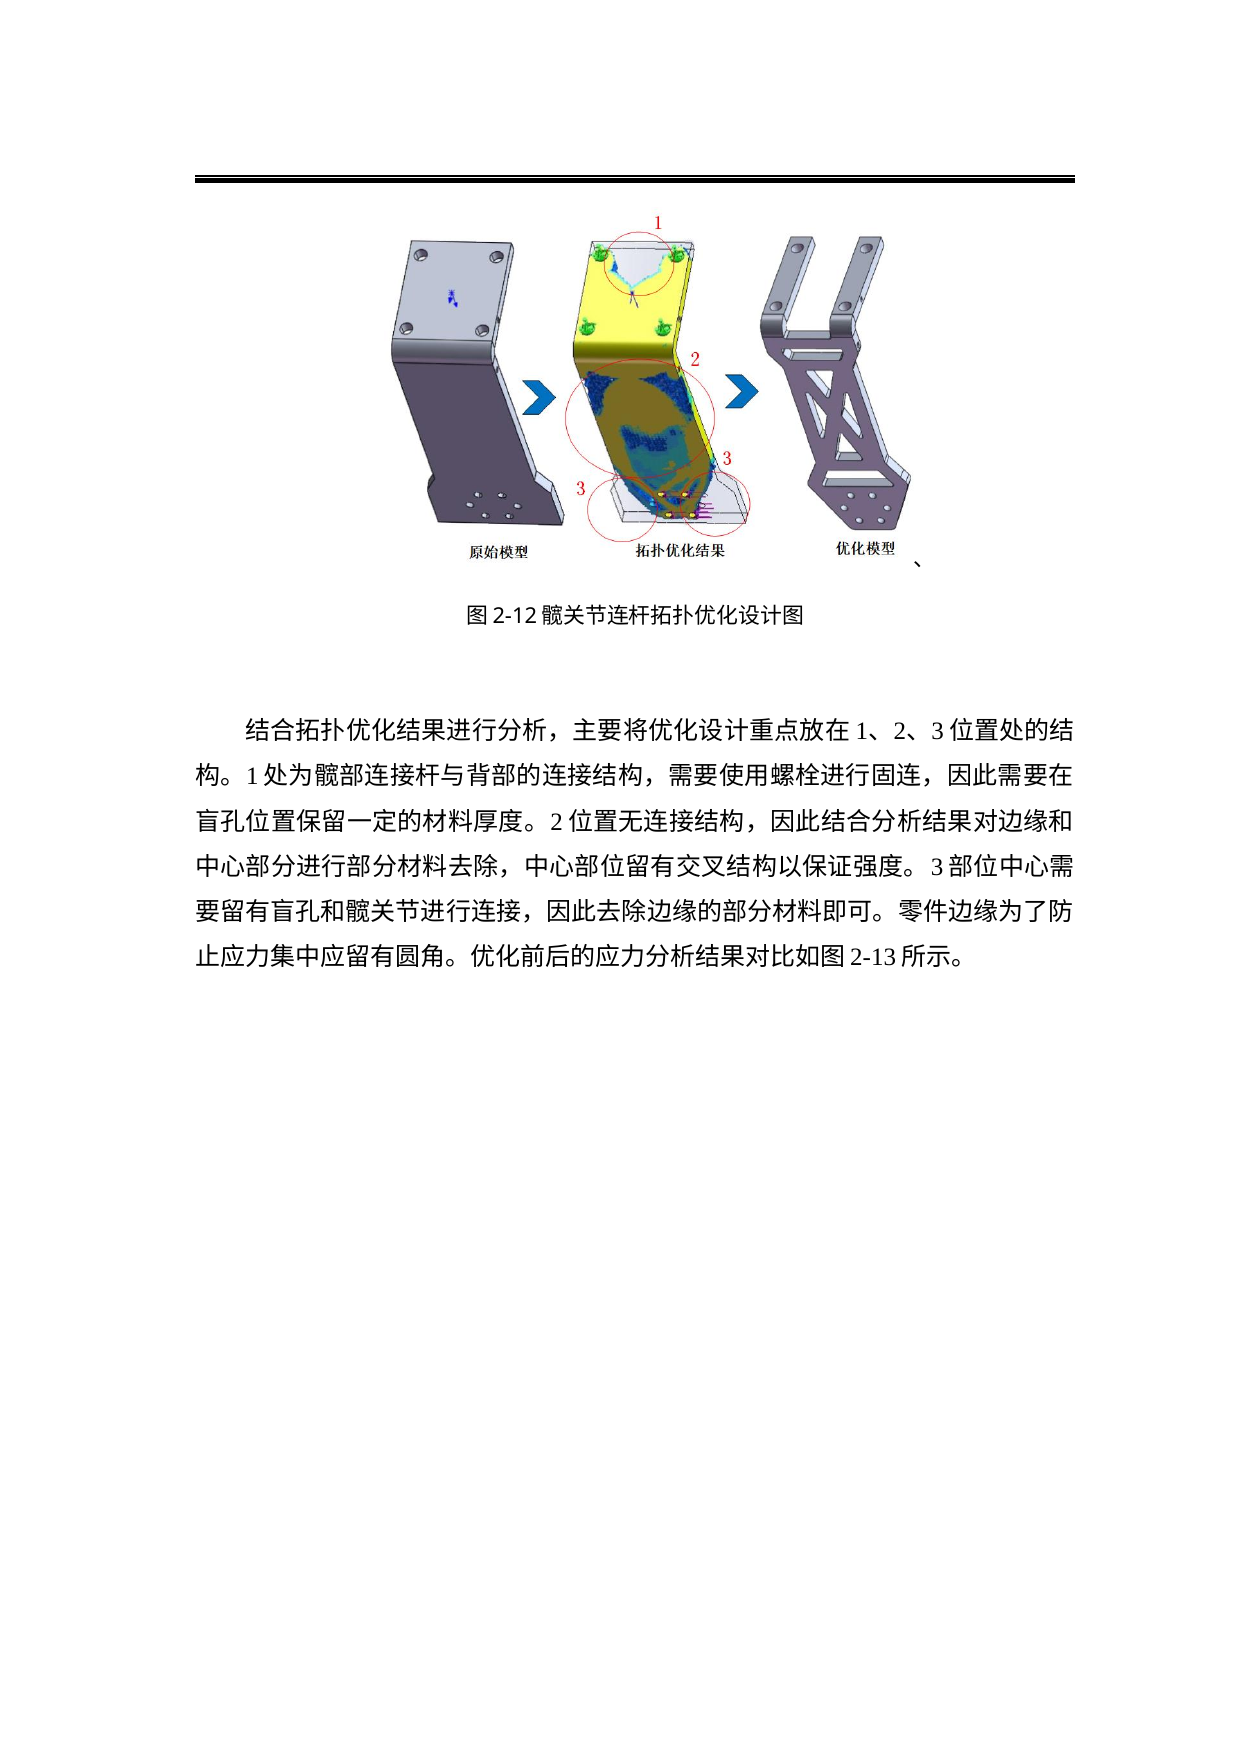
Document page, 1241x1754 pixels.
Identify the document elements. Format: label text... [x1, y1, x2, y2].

text 图2-12髋关节连杆拓扑优化设计图 [195, 598, 1075, 630]
picture [384, 207, 914, 567]
text 结合拓扑优化结果进行分析，主要将优化设计重点放在1、2、3位置处的结构。1处为髋部连接杆与背部的连接结构，需要使用螺栓进行固连，因此需要在盲孔位置保留一定的材料厚度。2位置无连接结构，因此结合分析结果对边缘和中心部分进行部分材料去除，中心部位留有交叉结构以保证强度。3部位中心需要留有盲孔和髋关节进行连接，因此去除边缘的部分材料即可。零件边缘为了防止应力集中应留有圆角。优化前后的应力分析结果对比如图2-13所示。 [195, 710, 1075, 973]
